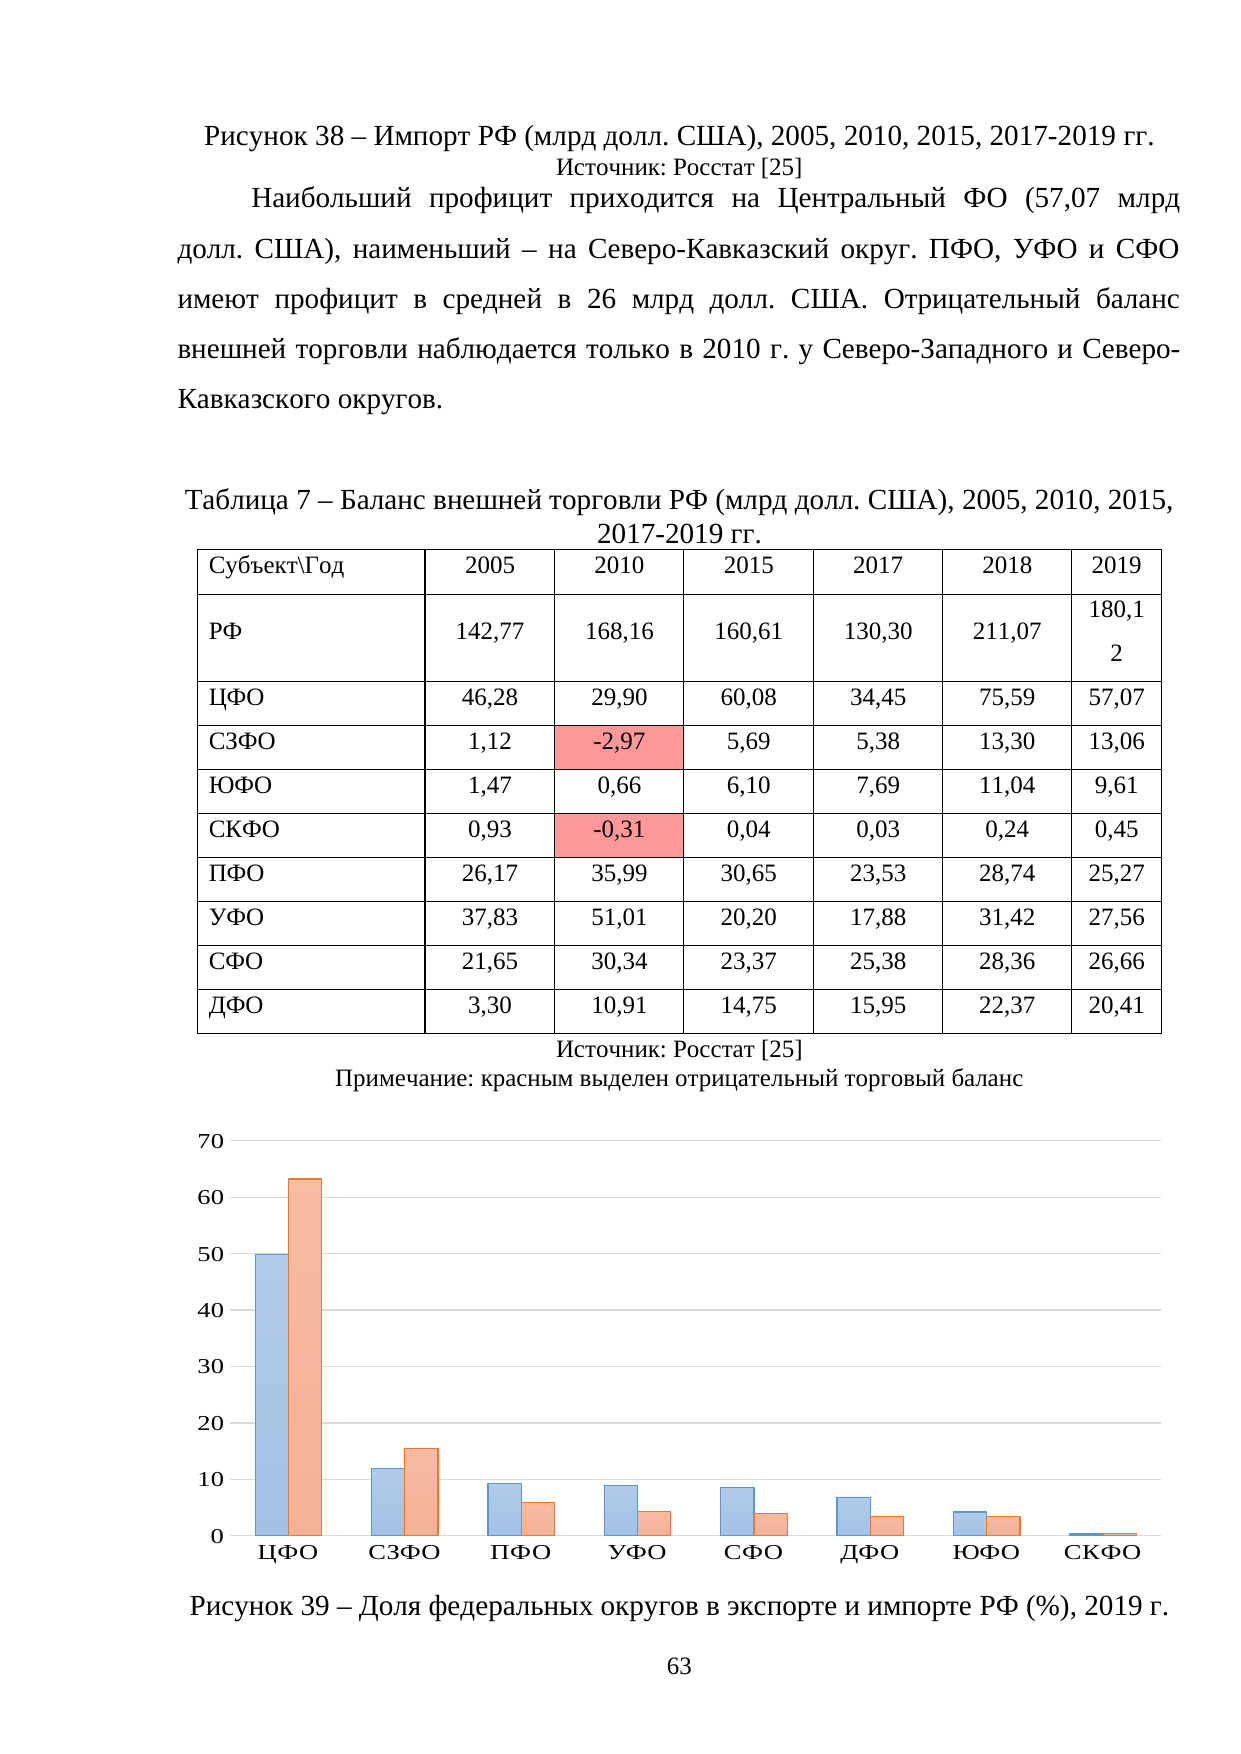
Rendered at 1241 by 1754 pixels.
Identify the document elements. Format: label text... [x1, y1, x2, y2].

table_header 2018 [943, 550, 1071, 593]
table_cell 1,12 [426, 726, 554, 769]
table_cell 29,90 [555, 682, 683, 725]
table_cell 75,59 [943, 682, 1071, 725]
table_cell 160,61 [684, 595, 813, 681]
table_cell 17,88 [814, 902, 942, 945]
table_cell 23,37 [684, 946, 813, 989]
table_cell ДФО [198, 990, 424, 1033]
table_cell 11,04 [943, 770, 1071, 813]
text Источник: Росстат [25] [177, 152, 1181, 180]
table_cell РФ [198, 595, 424, 681]
table_cell 0,03 [814, 814, 942, 857]
table_cell 30,34 [555, 946, 683, 989]
table_cell 7,69 [814, 770, 942, 813]
table_cell 14,75 [684, 990, 813, 1033]
table_cell 25,27 [1072, 858, 1161, 901]
table_cell 0,04 [684, 814, 813, 857]
table_cell 20,20 [684, 902, 813, 945]
table_cell ЮФО [198, 770, 424, 813]
table_cell 31,42 [943, 902, 1071, 945]
table_cell 0,66 [555, 770, 683, 813]
table_cell ПФО [198, 858, 424, 901]
table_cell ЦФО [198, 682, 424, 725]
table_cell 180,12 [1072, 595, 1161, 681]
table_cell 168,16 [555, 595, 683, 681]
table_header 2017 [814, 550, 942, 593]
table_cell 26,66 [1072, 946, 1161, 989]
table_cell 37,83 [426, 902, 554, 945]
table_cell 3,30 [426, 990, 554, 1033]
table_cell 13,06 [1072, 726, 1161, 769]
table_cell 34,45 [814, 682, 942, 725]
table_cell 25,38 [814, 946, 942, 989]
table_cell 60,08 [684, 682, 813, 725]
table_cell 0,93 [426, 814, 554, 857]
table_cell УФО [198, 902, 424, 945]
table_cell 13,30 [943, 726, 1071, 769]
table_cell 35,99 [555, 858, 683, 901]
table_cell 30,65 [684, 858, 813, 901]
table_cell -0,31 [555, 814, 683, 857]
table_cell 10,91 [555, 990, 683, 1033]
table_cell 5,38 [814, 726, 942, 769]
table_cell 142,77 [426, 595, 554, 681]
table_cell 15,95 [814, 990, 942, 1033]
text Таблица 7 – Баланс внешней торговли РФ (млрд долл. США), 2005, 2010, 2015, 2017-2019 гг. [177, 482, 1181, 549]
table_cell 23,53 [814, 858, 942, 901]
table_cell 130,30 [814, 595, 942, 681]
table_cell СЗФО [198, 726, 424, 769]
text Источник: Росстат [25] [177, 1034, 1181, 1063]
table_cell 57,07 [1072, 682, 1161, 725]
table_cell 26,17 [426, 858, 554, 901]
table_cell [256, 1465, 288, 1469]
table_cell 21,65 [426, 946, 554, 989]
table_cell 28,36 [943, 946, 1071, 989]
table_cell 5,69 [684, 726, 813, 769]
table_cell 0,45 [1072, 814, 1161, 857]
table_cell 51,01 [555, 902, 683, 945]
table_header 2015 [684, 550, 813, 593]
table_header 2019 [1072, 550, 1161, 593]
table_cell 9,61 [1072, 770, 1161, 813]
table_cell 27,56 [1072, 902, 1161, 945]
table_cell 28,74 [943, 858, 1071, 901]
table_header 2005 [426, 550, 554, 593]
table_cell 211,07 [943, 595, 1071, 681]
text Рисунок 39 – Доля федеральных округов в экспорте и импорте РФ (%), 2019 г. [177, 1588, 1181, 1621]
text Примечание: красным выделен отрицательный торговый баланс [177, 1063, 1181, 1092]
table_header 2010 [555, 550, 683, 593]
table_cell 1,47 [426, 770, 554, 813]
table_cell -2,97 [555, 726, 683, 769]
table_cell 0,24 [943, 814, 1071, 857]
table_cell СКФО [198, 814, 424, 857]
table_cell СФО [198, 946, 424, 989]
table_cell 20,41 [1072, 990, 1161, 1033]
text Рисунок 38 – Импорт РФ (млрд долл. США), 2005, 2010, 2015, 2017-2019 гг. [177, 118, 1181, 152]
table_cell 6,10 [684, 770, 813, 813]
text Наибольший профицит приходится на Центральный ФО (57,07 млрд долл. США), наименьший – на Северо-Кавказский округ. ПФО, УФО и СФО имеют профицит в средней в 26 млрд долл. США. Отрицательный баланс внешней торговли наблюдается только в 2010 г. у Северо-Западного и Северо-Кавказского округов. [177, 180, 1181, 415]
table_header Субъект\Год [198, 550, 424, 593]
table_cell 46,28 [426, 682, 554, 725]
table_cell 22,37 [943, 990, 1071, 1033]
